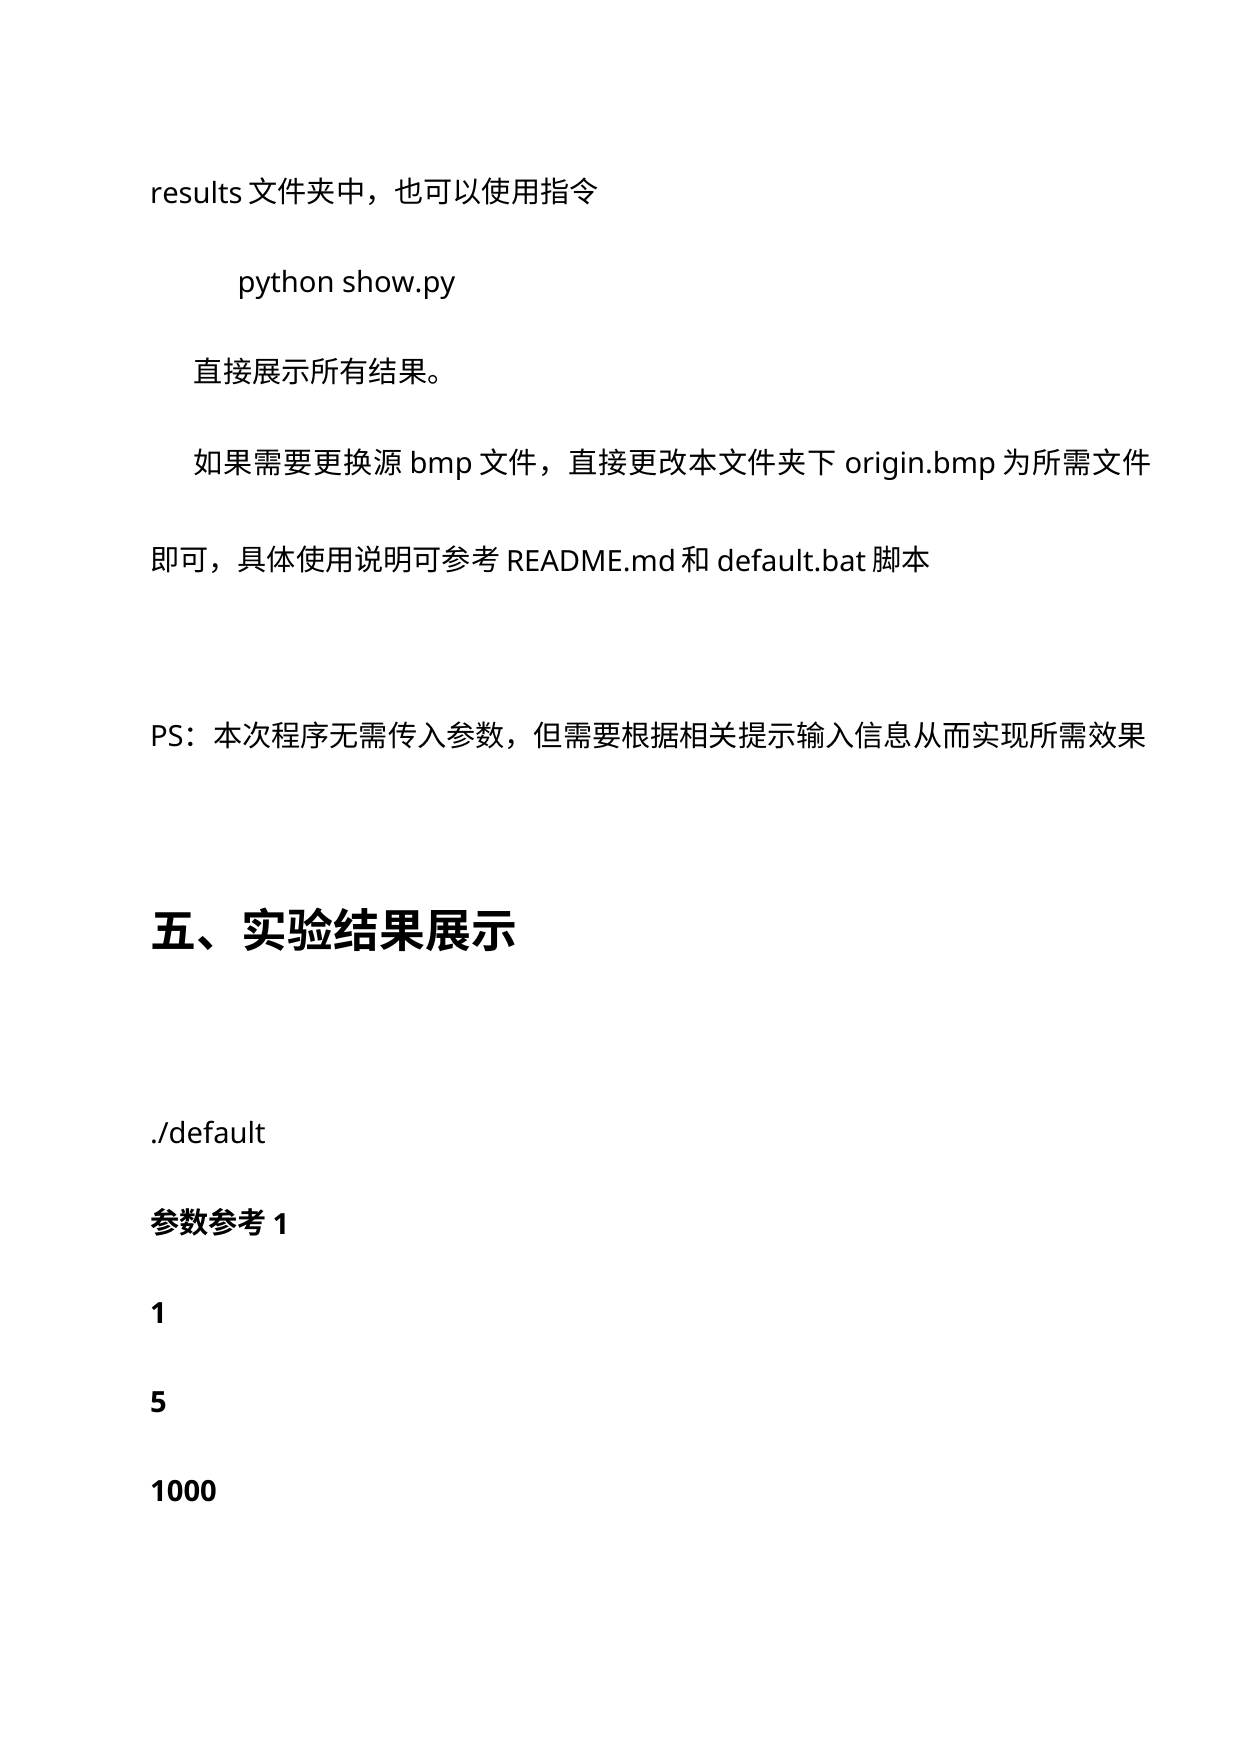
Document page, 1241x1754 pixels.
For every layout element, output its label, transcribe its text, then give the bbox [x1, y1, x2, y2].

text python show.py [150, 253, 1152, 318]
text ./default [150, 1104, 1152, 1169]
text 参数参考1 [150, 1193, 1152, 1258]
text 1000 [150, 1461, 1152, 1526]
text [150, 162, 1152, 227]
text 直接展示所有结果。 [150, 342, 1152, 407]
text 5 [150, 1372, 1152, 1437]
text 1 [150, 1283, 1152, 1348]
text PS：本次程序无需传入参数，但需要根据相关提示输入信息从而实现所需效果 [150, 705, 1152, 770]
subtitle 五、实验结果展示 [150, 878, 1152, 976]
text 如果需要更换源bmp文件，直接更改本文件夹下origin.bmp为所需文件即可，具体使用说明可参考README.md和default.bat脚本 [150, 432, 1152, 595]
